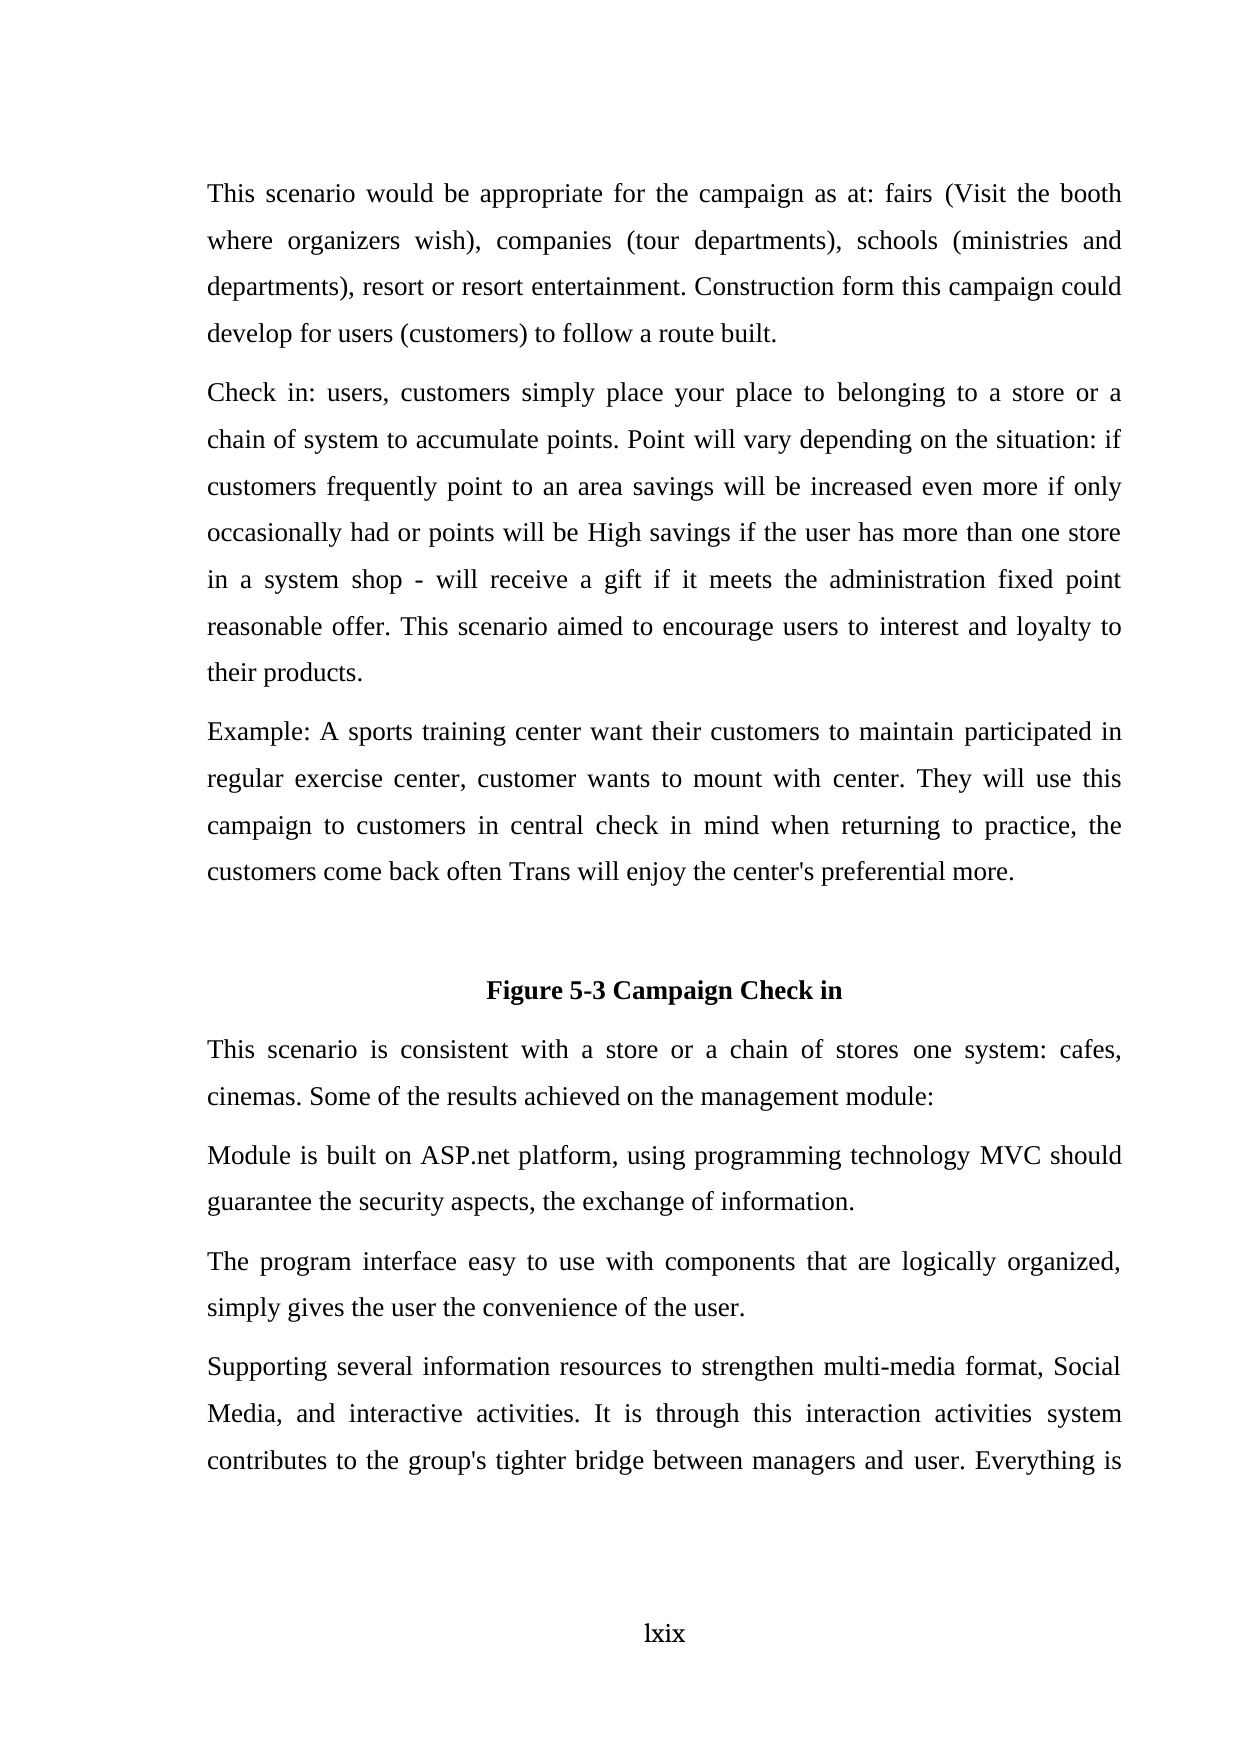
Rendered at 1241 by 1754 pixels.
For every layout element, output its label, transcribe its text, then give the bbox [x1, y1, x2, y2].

text The program interface easy to use with components that are logically organized, simply gives the user the convenience of the user. [207, 1245, 1122, 1322]
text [207, 1351, 1122, 1475]
text Example: A sports training center want their customers to maintain participated in regular exercise center, customer wants to mount with center. They will use this campaign to customers in central check in mind when returning to practice, the customers come back often Trans will enjoy the center's preferential more. [207, 716, 1122, 887]
text Check in: users, customers simply place your place to belonging to a store or a chain of system to accumulate points. Point will vary depending on the situation: if customers frequently point to an area savings will be increased even more if only occasionally had or points will be High savings if the user has more than one store in a system shop - will receive a gift if it meets the administration fixed point reasonable offer. This scenario aimed to encourage users to interest and loyalty to their products. [207, 376, 1122, 687]
text This scenario is consistent with a store or a chain of stores one system: cafes, cinemas. Some of the results achieved on the management module:  [207, 1033, 1122, 1111]
text This scenario would be appropriate for the campaign as at: fairs (Visit the booth where organizers wish), companies (tour departments), schools (ministries and departments), resort or resort entertainment. Construction form this campaign could develop for users (customers) to follow a route built. [207, 177, 1122, 348]
text Module is built on ASP.net platform, using programming technology MVC should guarantee the security aspects, the exchange of information. [207, 1139, 1122, 1217]
text Figure 5-3 Campaign Check in [207, 974, 1122, 1005]
